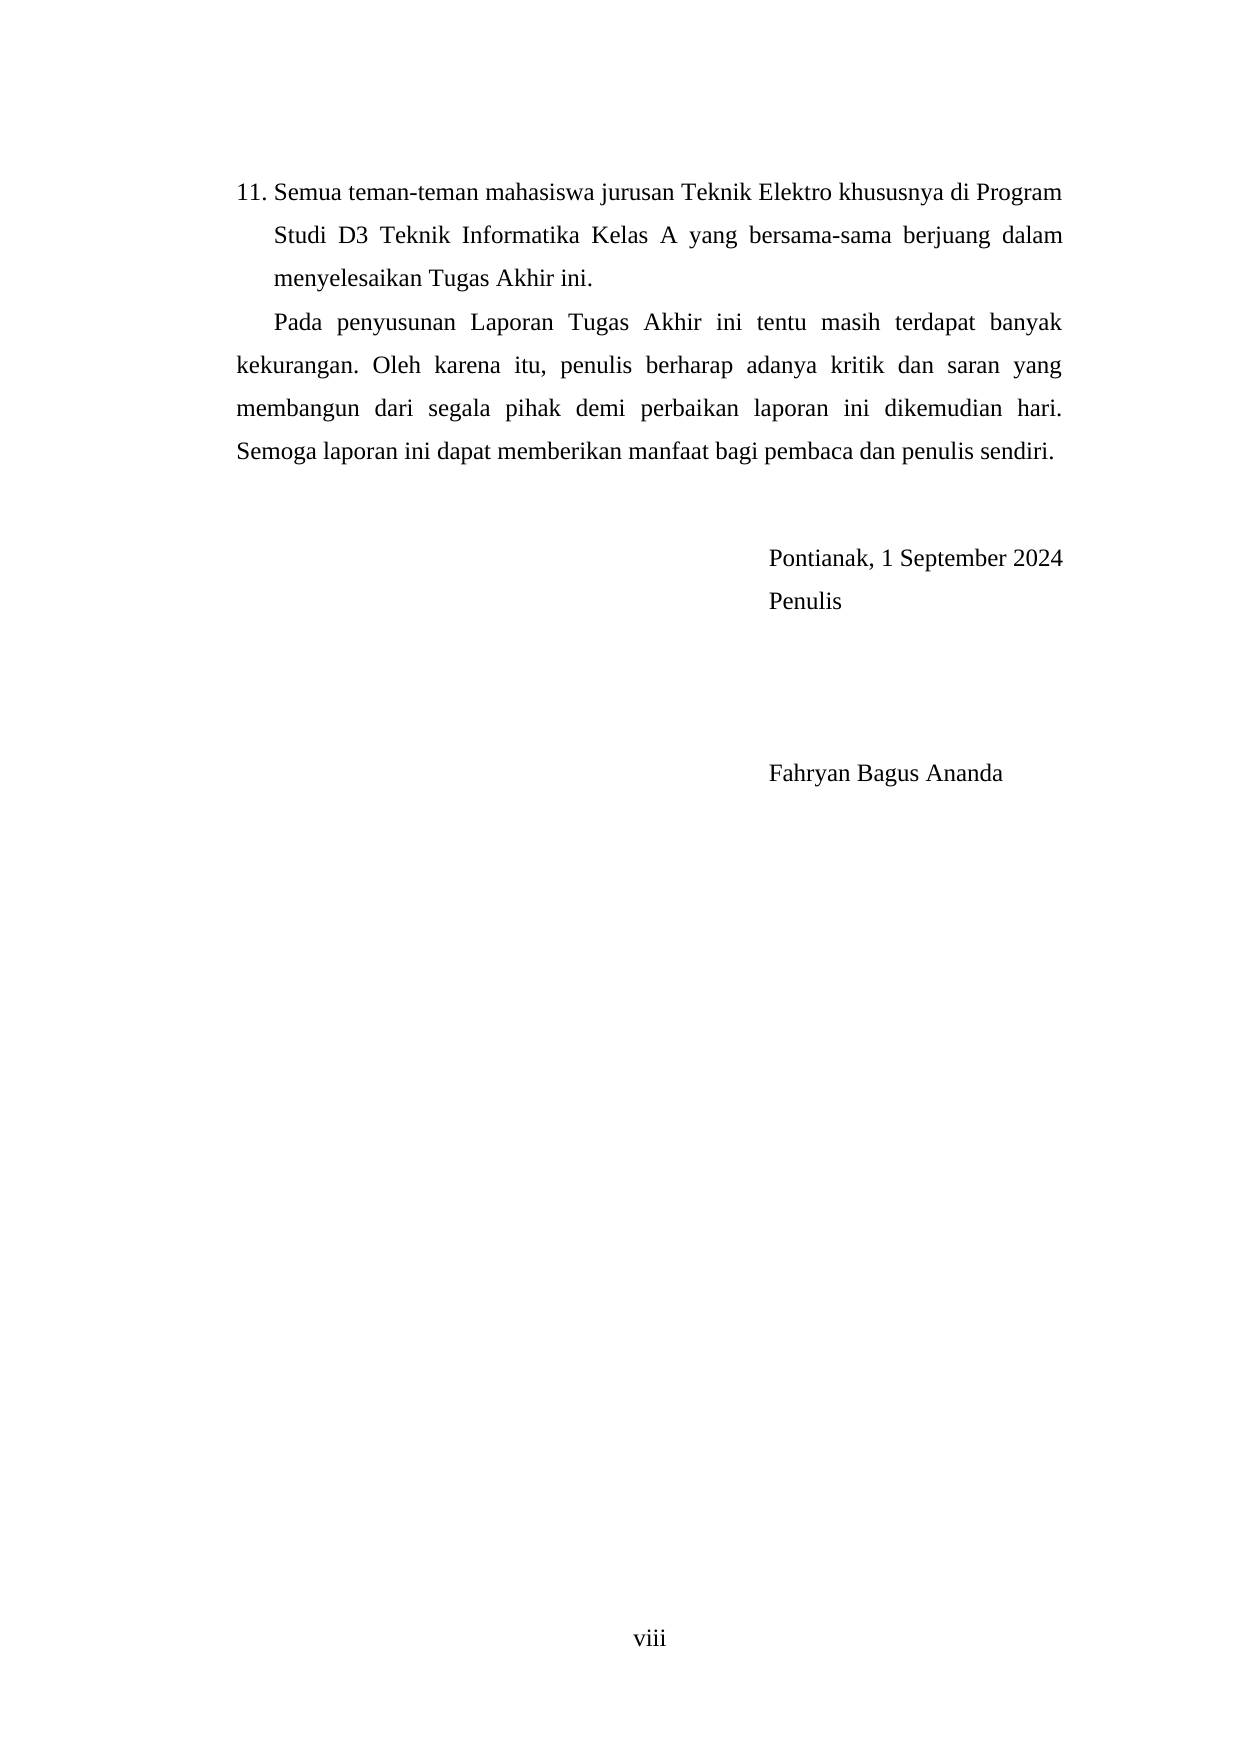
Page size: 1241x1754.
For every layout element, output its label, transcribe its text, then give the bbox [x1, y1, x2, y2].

list Semua teman-teman mahasiswa jurusan Teknik Elektro khususnya di Program Studi D3 Teknik Informatika Kelas A yang bersama-sama berjuang dalam menyelesaikan Tugas Akhir ini. [236, 177, 1063, 292]
text Pada penyusunan Laporan Tugas Akhir ini tentu masih terdapat banyak kekurangan. Oleh karena itu, penulis berharap adanya kritik dan saran yang membangun dari segala pihak demi perbaikan laporan ini dikemudian hari. Semoga laporan ini dapat memberikan manfaat bagi pembaca dan penulis sendiri. [236, 307, 1063, 465]
